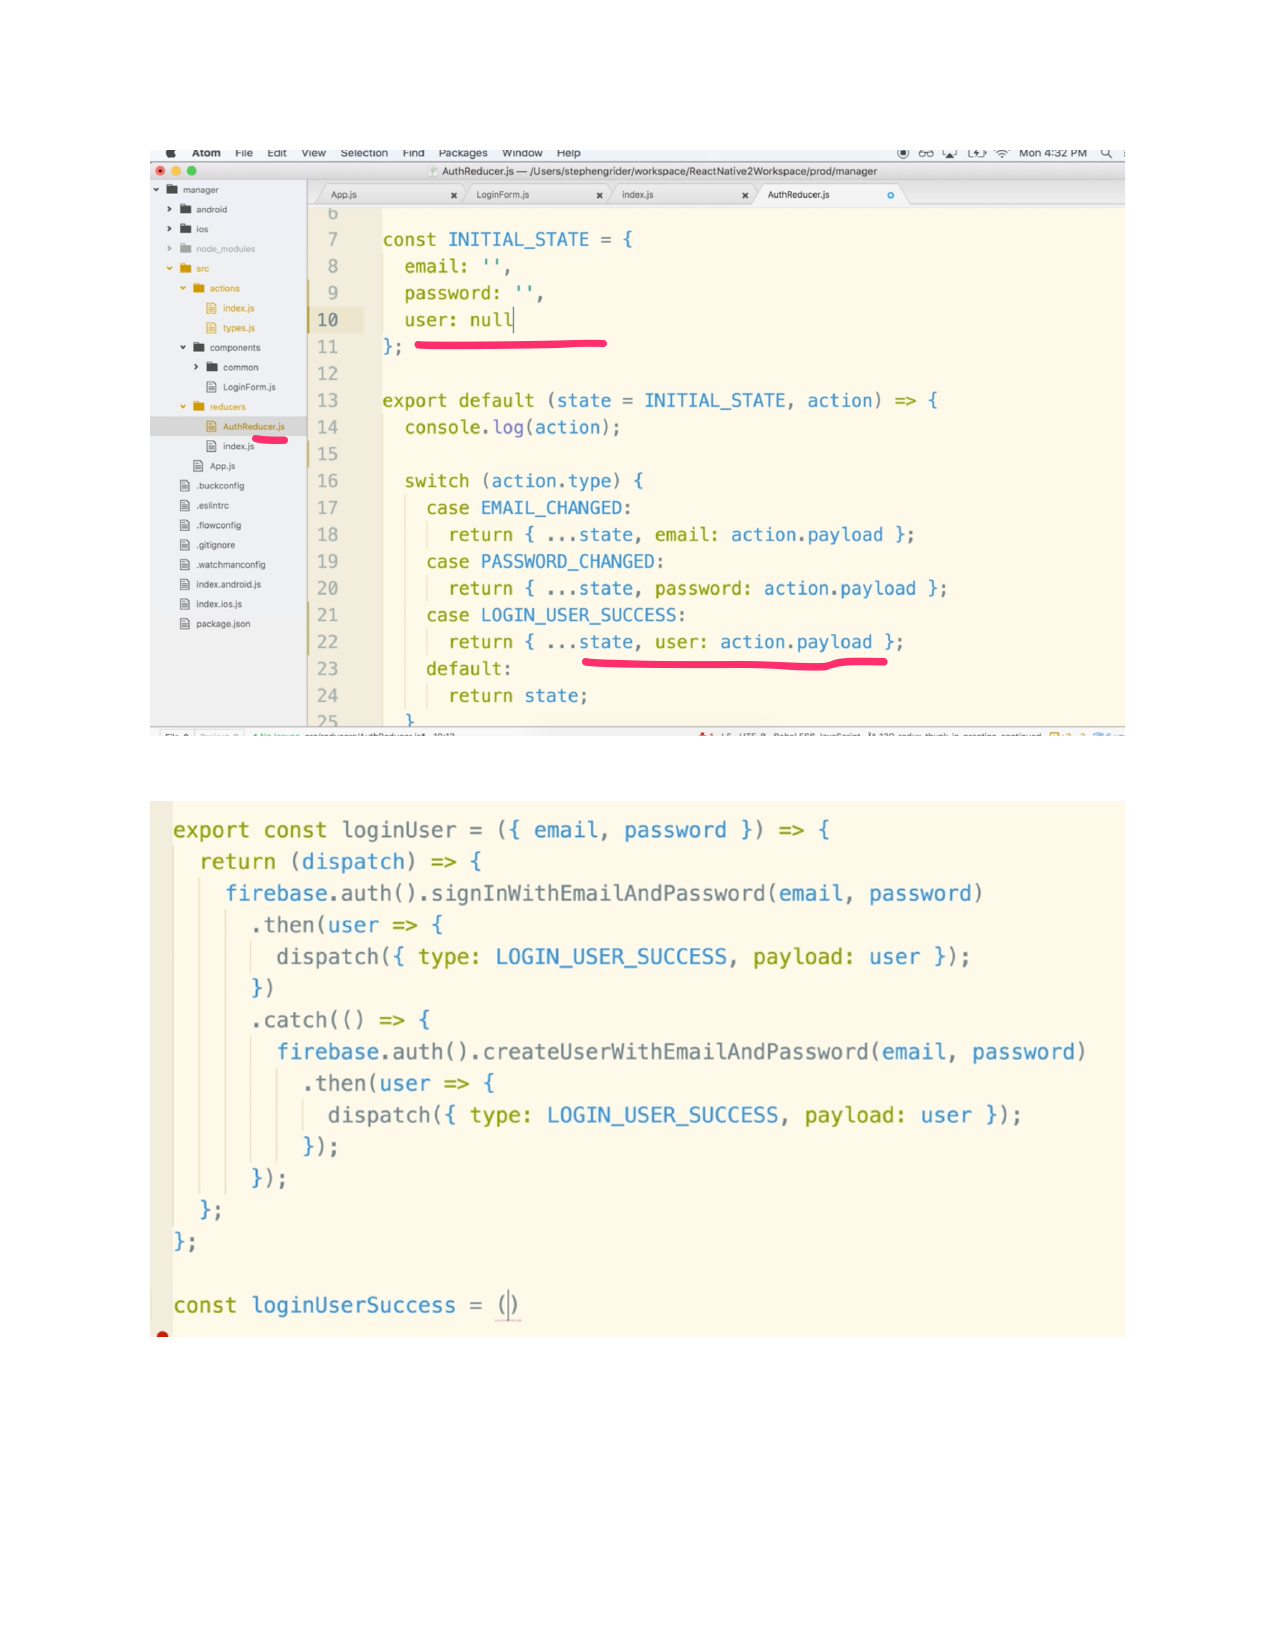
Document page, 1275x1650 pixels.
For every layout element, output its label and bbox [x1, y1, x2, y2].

picture [150, 801, 1125, 1337]
picture [150, 150, 1125, 736]
